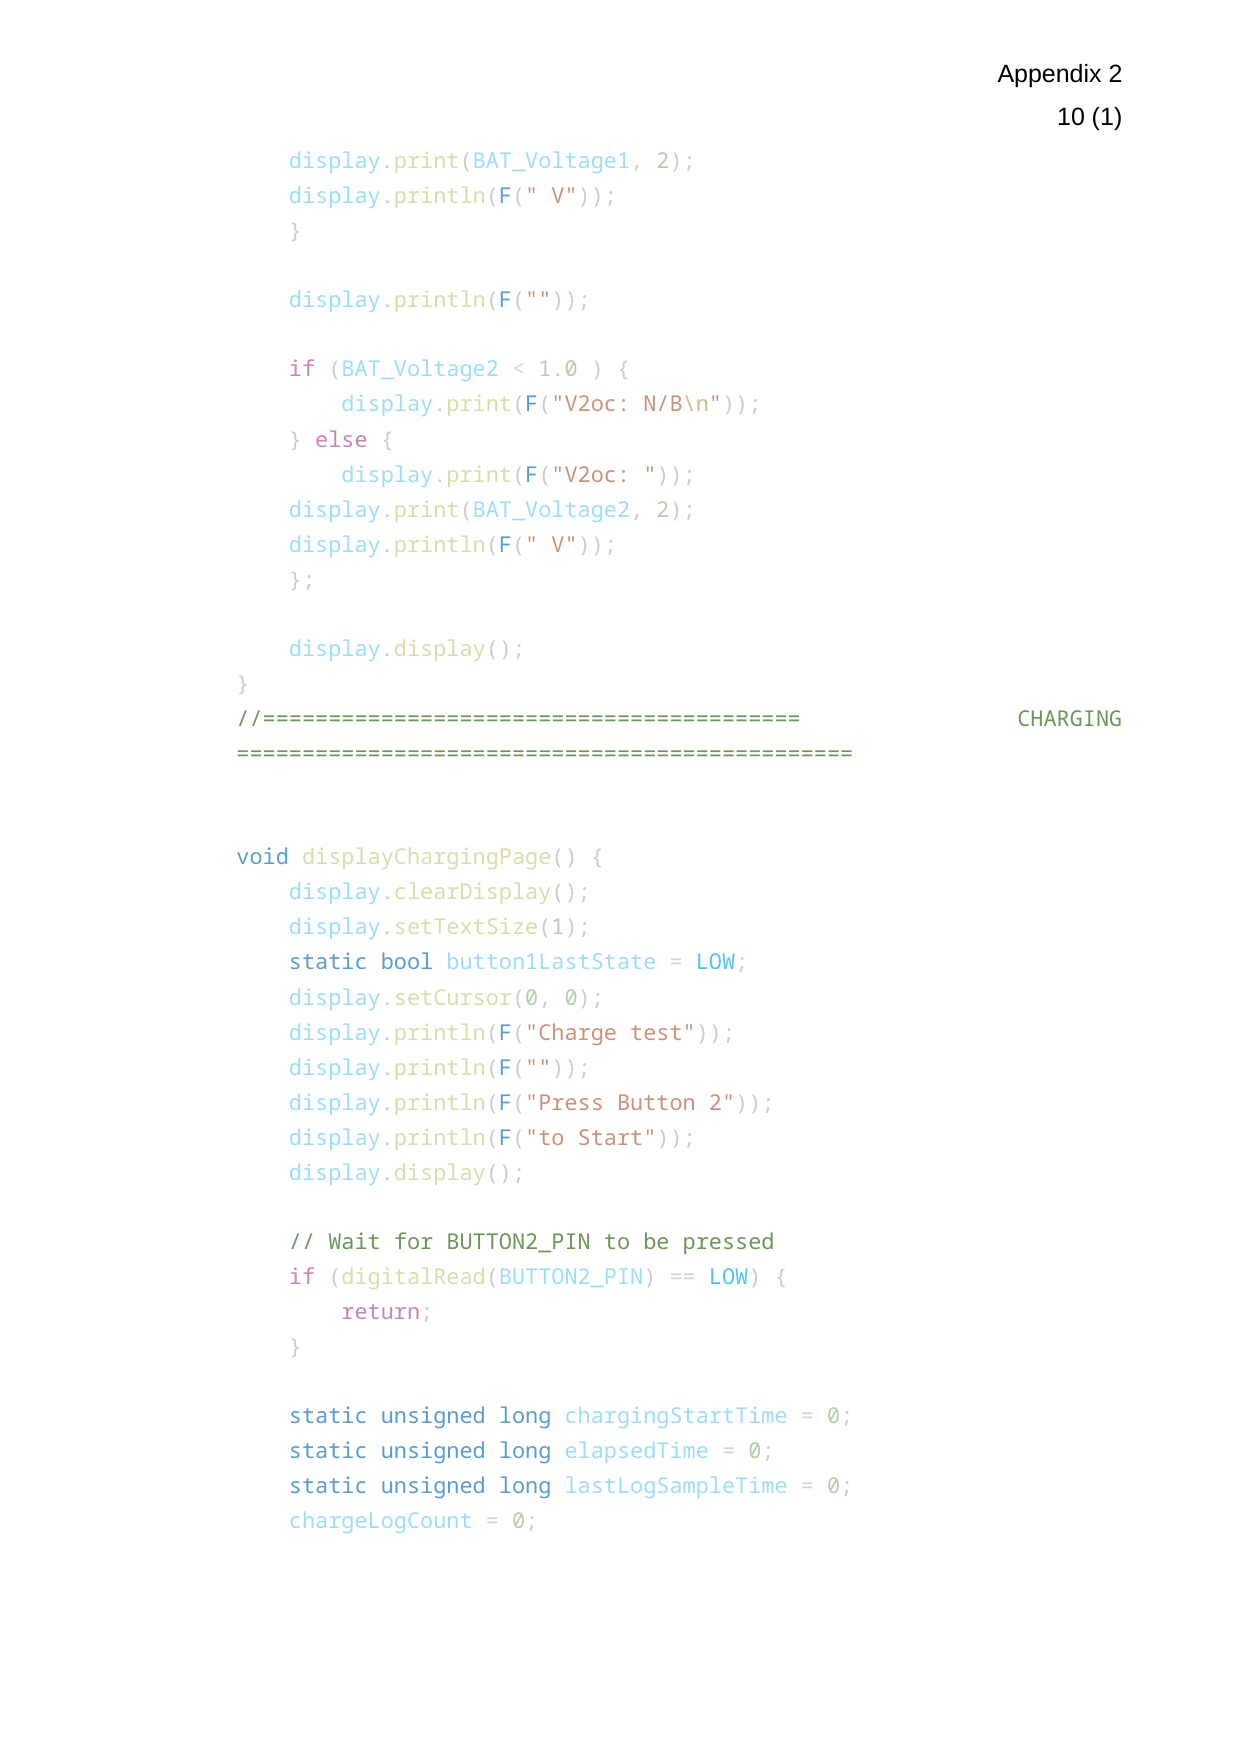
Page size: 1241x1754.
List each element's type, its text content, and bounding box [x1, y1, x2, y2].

text display.print(F("V2oc: ")); [236, 459, 1122, 488]
text display.println(F("")); [236, 1052, 1122, 1081]
text display.print(BAT_Voltage2, 2); [236, 494, 1122, 523]
text // Wait for BUTTON2_PIN to be pressed [236, 1226, 1122, 1256]
text display.println(F("Press Button 2")); [236, 1087, 1122, 1117]
text display.print(BAT_Voltage1, 2); [236, 145, 1122, 175]
text static unsigned long elapsedTime = 0; [236, 1435, 1122, 1465]
text } [236, 1331, 1122, 1361]
text static unsigned long chargingStartTime = 0; [236, 1400, 1122, 1430]
text display.println(F("Charge test")); [236, 1017, 1122, 1046]
text display.display(); [236, 633, 1122, 663]
text display.println(F("")); [236, 284, 1122, 314]
text chargeLogCount = 0; [236, 1506, 1122, 1535]
text if (BAT_Voltage2 < 1.0 ) { [236, 353, 1122, 383]
text display.println(F(" V")); [236, 180, 1122, 210]
text }; [236, 564, 1122, 594]
text } [236, 668, 1122, 698]
text display.println(F("to Start")); [236, 1122, 1122, 1152]
text } else { [236, 423, 1122, 453]
text if (digitalRead(BUTTON2_PIN) == LOW) { [236, 1261, 1122, 1291]
text display.display(); [236, 1157, 1122, 1187]
text } [236, 215, 1122, 245]
text display.setCursor(0, 0); [236, 981, 1122, 1011]
text //========================================= CHARGING =============================================== [236, 703, 1122, 768]
text display.print(F("V2oc: N/B\n")); [236, 388, 1122, 418]
text static unsigned long lastLogSampleTime = 0; [236, 1470, 1122, 1500]
text display.setTextSize(1); [236, 911, 1122, 941]
text return; [236, 1296, 1122, 1326]
text static bool button1LastState = LOW; [236, 946, 1122, 976]
text void displayChargingPage() { [236, 841, 1122, 871]
text display.clearDisplay(); [236, 876, 1122, 906]
text display.println(F(" V")); [236, 529, 1122, 559]
